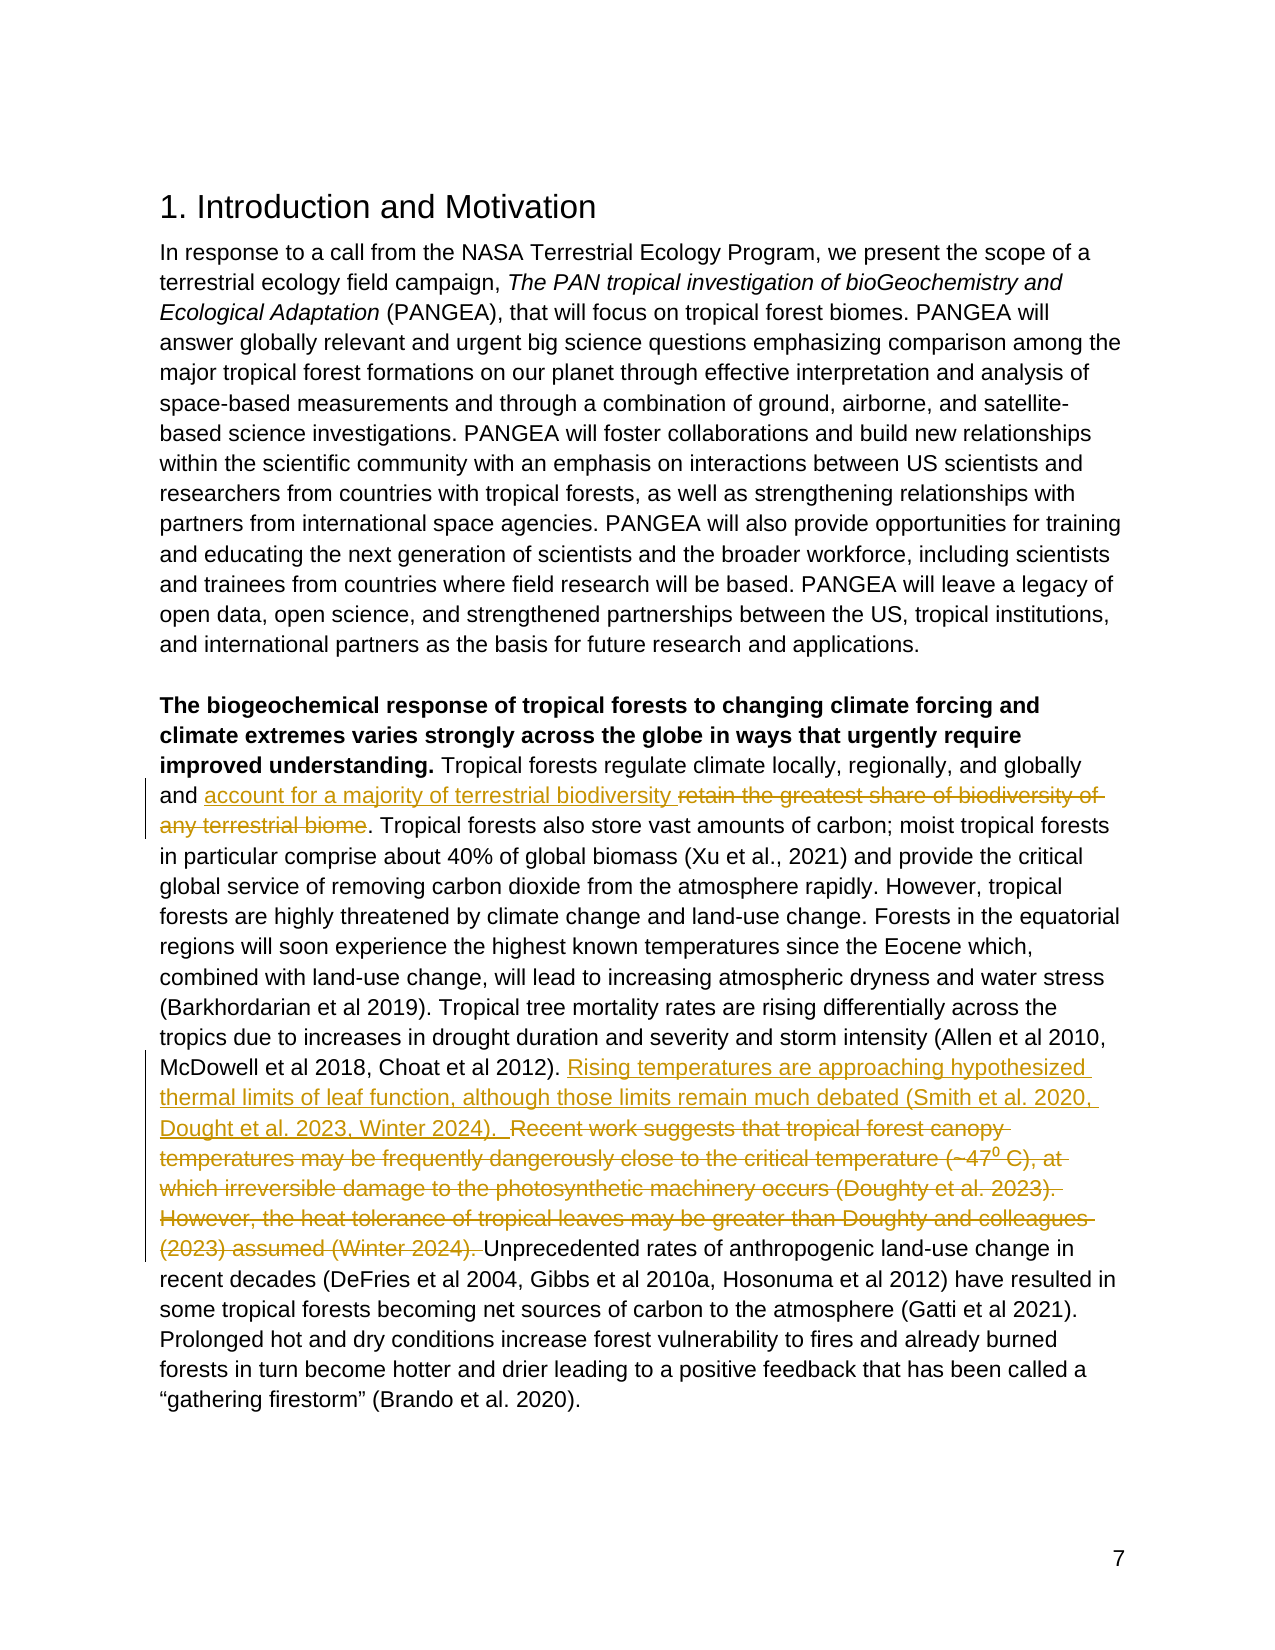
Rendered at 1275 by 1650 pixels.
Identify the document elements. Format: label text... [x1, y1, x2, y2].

text In response to a call from the NASA Terrestrial Ecology Program, we present the scope of a terrestrial ecology field campaign, The PAN tropical investigation of bioGeochemistry and Ecological Adaptation (PANGEA), that will focus on tropical forest biomes. PANGEA will answer globally relevant and urgent big science questions emphasizing comparison among the major tropical forest formations on our planet through effective interpretation and analysis of space-based measurements and through a combination of ground, airborne, and satellite-based science investigations. PANGEA will foster collaborations and build new relationships within the scientific community with an emphasis on interactions between US scientists and researchers from countries with tropical forests, as well as strengthening relationships with partners from international space agencies. PANGEA will also provide opportunities for training and educating the next generation of scientists and the broader workforce, including scientists and trainees from countries where field research will be based. PANGEA will leave a legacy of open data, open science, and strengthened partnerships between the US, tropical institutions, and international partners as the basis for future research and applications. [159, 238, 1125, 657]
subtitle 1. Introduction and Motivation [159, 187, 1125, 226]
text The biogeochemical response of tropical forests to changing climate forcing and climate extremes varies strongly across the globe in ways that urgently require improved understanding. Tropical forests regulate climate locally, regionally, and globally and . Tropical forests also store vast amounts of carbon; moist tropical forests in particular comprise about 40% of global biomass (Xu et al., 2021) and provide the critical global service of removing carbon dioxide from the atmosphere rapidly. However, tropical forests are highly threatened by climate change and land-use change. Forests in the equatorial regions will soon experience the highest known temperatures since the Eocene which, combined with land-use change, will lead to increasing atmospheric dryness and water stress (Barkhordarian et al 2019). Tropical tree mortality rates are rising differentially across the tropics due to increases in drought duration and severity and storm intensity (Allen et al 2010, McDowell et al 2018, Choat et al 2012). Unprecedented rates of anthropogenic land-use change in recent decades (DeFries et al 2004, Gibbs et al 2010a, Hosonuma et al 2012) have resulted in some tropical forests becoming net sources of carbon to the atmosphere (Gatti et al 2021). Prolonged hot and dry conditions increase forest vulnerability to fires and already burned forests in turn become hotter and drier leading to a positive feedback that has been called a “gathering firestorm” (Brando et al. 2020). [159, 692, 1125, 1413]
